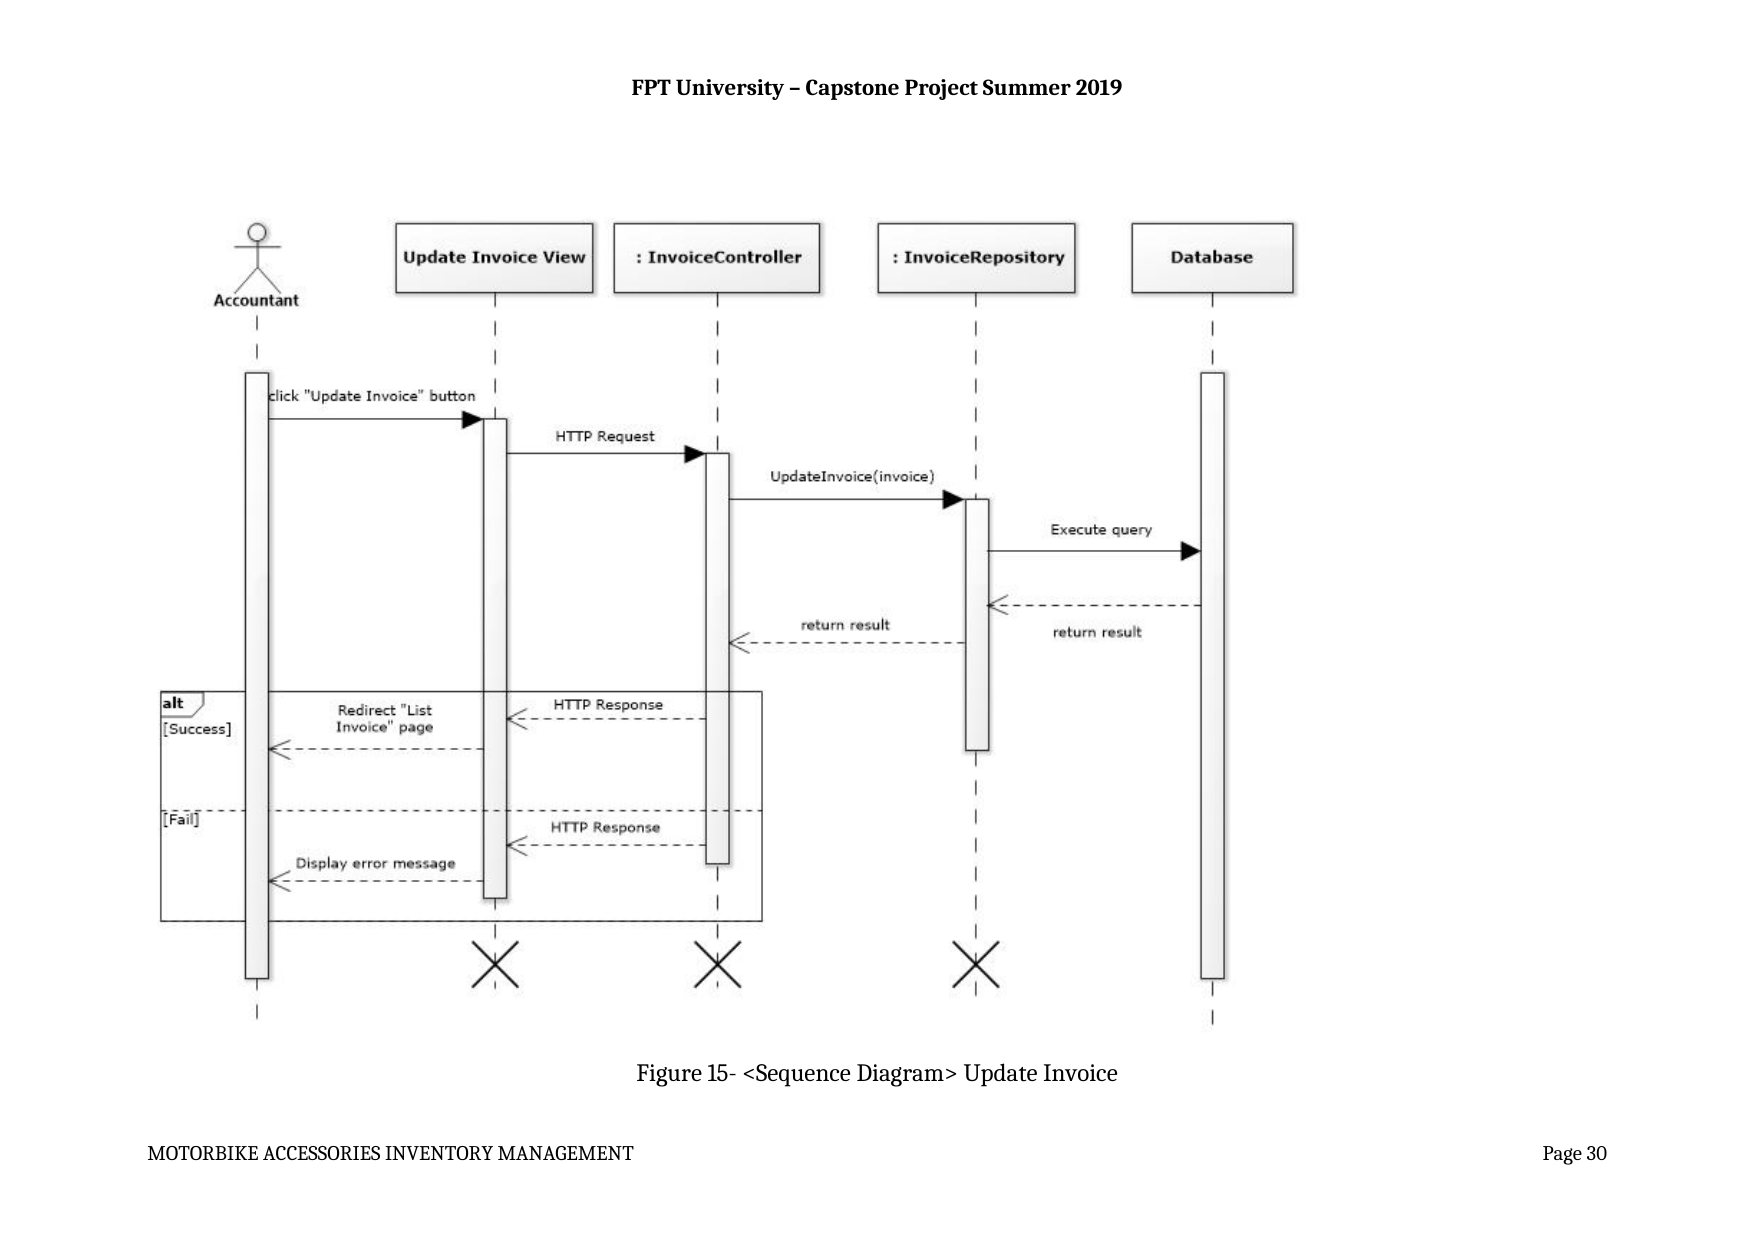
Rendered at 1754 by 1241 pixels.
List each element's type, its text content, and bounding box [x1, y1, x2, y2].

picture [147, 207, 1578, 1047]
